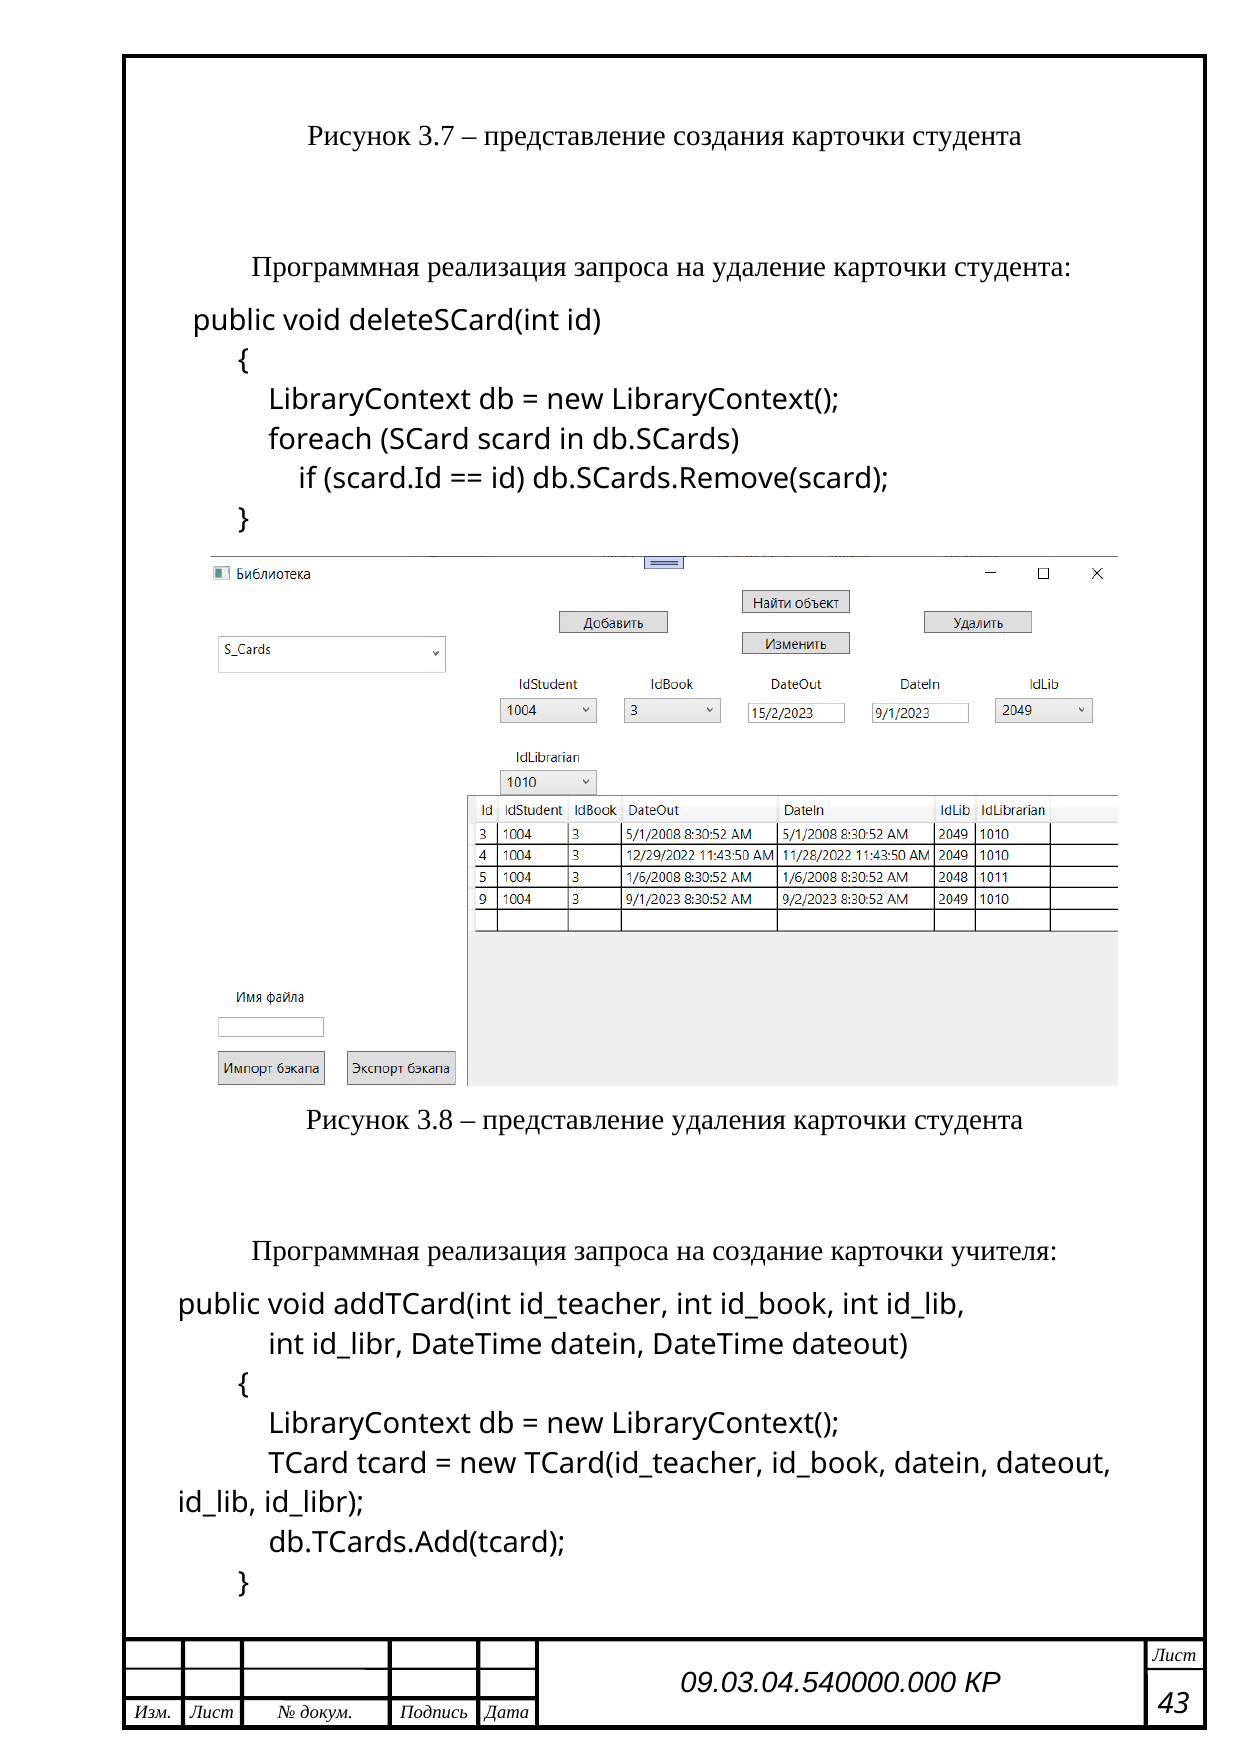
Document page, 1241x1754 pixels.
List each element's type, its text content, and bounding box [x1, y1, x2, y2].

text int id_libr, DateTime datein, DateTime dateout) [177, 1323, 1152, 1363]
text Программная реализация запроса на создание карточки учителя: [177, 1233, 1152, 1267]
text LibraryContext db = new LibraryContext(); [177, 378, 1152, 418]
text db.TCards.Add(tcard); [177, 1521, 1152, 1561]
text public void addTCard(int id_teacher, int id_book, int id_lib, [177, 1283, 1152, 1323]
text Рисунок 3.7 – представление создания карточки студента [177, 118, 1152, 152]
text LibraryContext db = new LibraryContext(); [177, 1402, 1152, 1442]
picture [210, 556, 1118, 1086]
text public void deleteSCard(int id) [177, 299, 1152, 339]
text Программная реализация запроса на удаление карточки студента: [177, 249, 1152, 282]
text { [177, 339, 1152, 378]
text TCard tcard = new TCard(id_teacher, id_book, datein, dateout, id_lib, id_libr); [177, 1442, 1152, 1521]
text foreach (SCard scard in db.SCards) [177, 418, 1152, 458]
text } [177, 1561, 1152, 1601]
text if (scard.Id == id) db.SCards.Remove(scard); [177, 458, 1152, 497]
text { [177, 1363, 1152, 1402]
text Рисунок 3.8 – представление удаления карточки студента [177, 1102, 1152, 1136]
text } [177, 497, 1152, 537]
